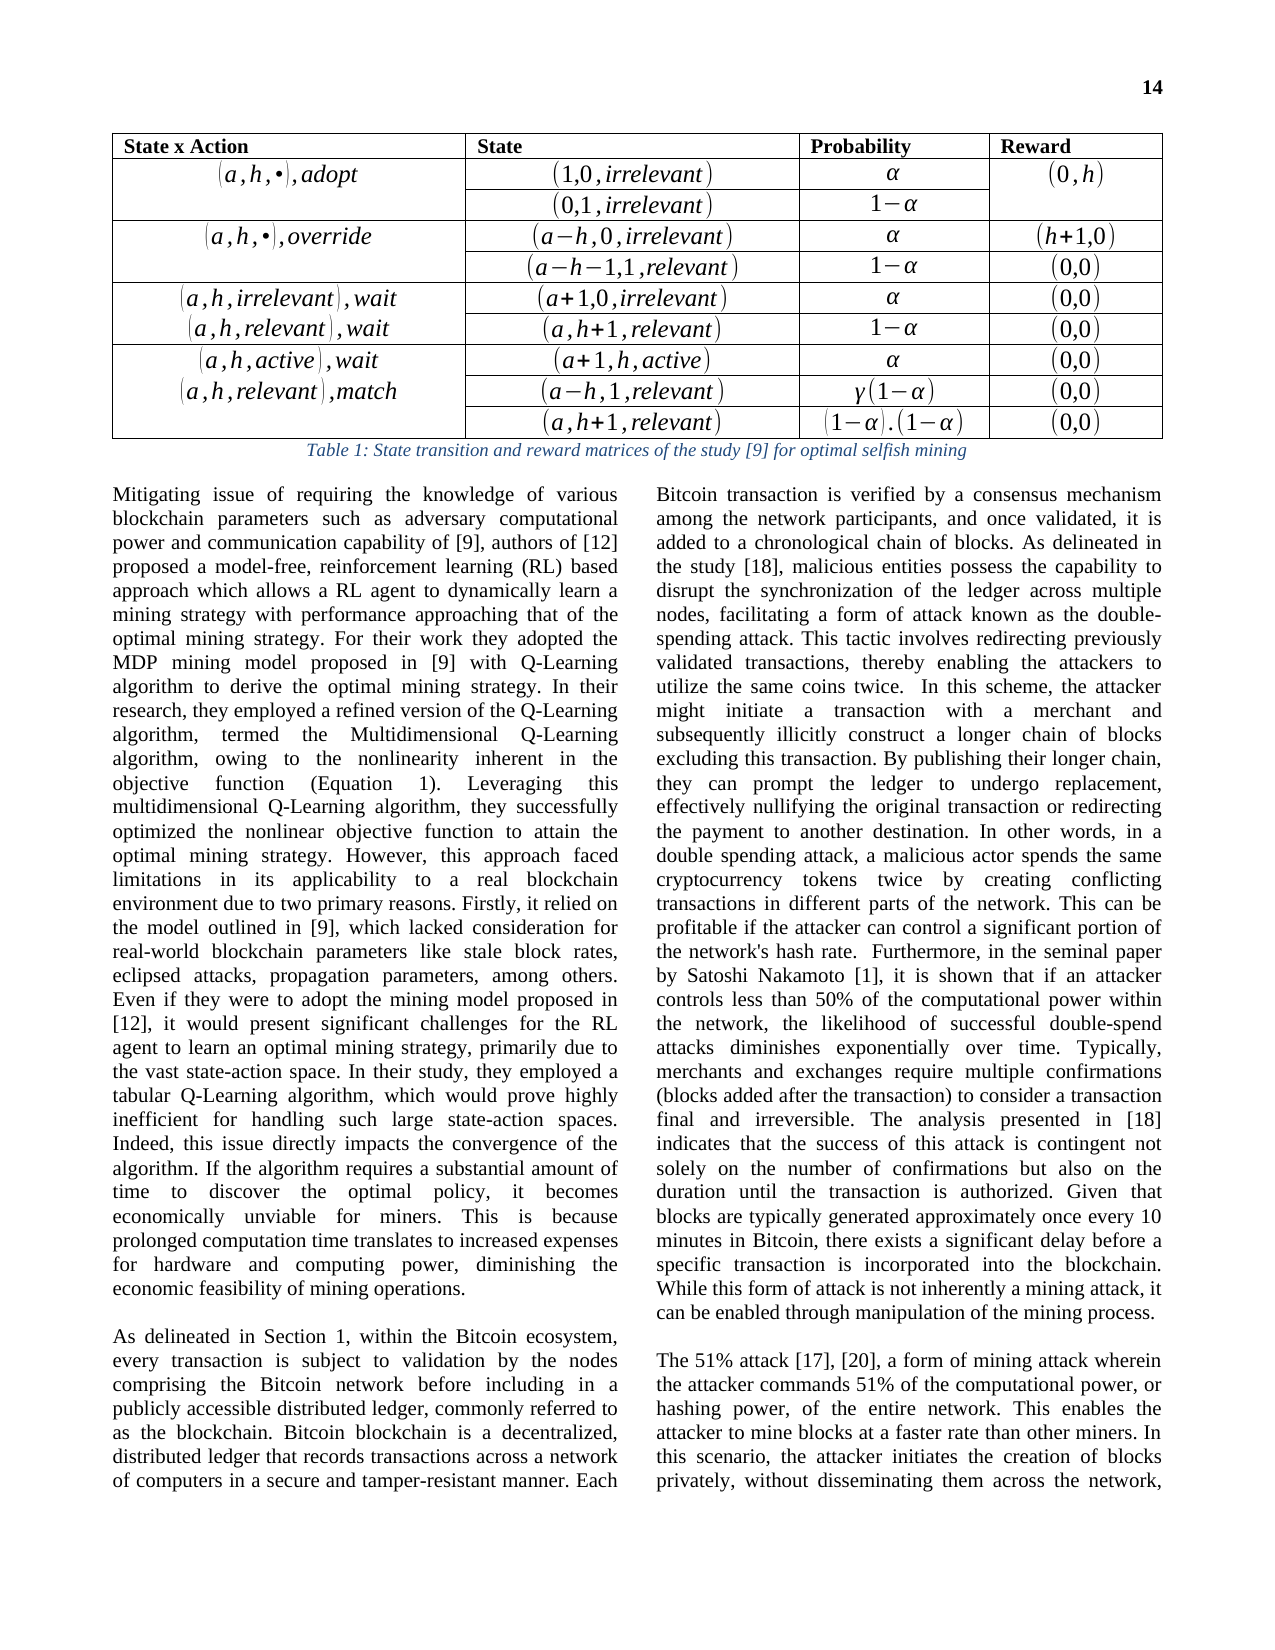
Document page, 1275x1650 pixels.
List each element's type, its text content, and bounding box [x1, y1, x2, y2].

table_cell [990, 252, 1162, 282]
table_cell [113, 283, 465, 344]
table_cell [466, 314, 799, 344]
table_cell [466, 159, 799, 189]
table_cell [800, 252, 989, 282]
table_cell [466, 252, 799, 282]
table_header State [466, 134, 799, 158]
table_cell [800, 159, 989, 189]
text Mitigating issue of requiring the knowledge of various blockchain parameters such as adversary computational power and communication capability of [9], authors of [12] proposed a model-free, reinforcement learning (RL) based approach which allows a RL agent to dynamically learn a mining strategy with performance approaching that of the optimal mining strategy. For their work they adopted the MDP mining model proposed in [9] with Q-Learning algorithm to derive the optimal mining strategy. In their research, they employed a refined version of the Q-Learning algorithm, termed the Multidimensional Q-Learning algorithm, owing to the nonlinearity inherent in the objective function (Equation 1). Leveraging this multidimensional Q-Learning algorithm, they successfully optimized the nonlinear objective function to attain the optimal mining strategy. However, this approach faced limitations in its applicability to a real blockchain environment due to two primary reasons. Firstly, it relied on the model outlined in [9], which lacked consideration for real-world blockchain parameters like stale block rates, eclipsed attacks, propagation parameters, among others. Even if they were to adopt the mining model proposed in [12], it would present significant challenges for the RL agent to learn an optimal mining strategy, primarily due to the vast state-action space. In their study, they employed a tabular Q-Learning algorithm, which would prove highly inefficient for handling such large state-action spaces. Indeed, this issue directly impacts the convergence of the algorithm. If the algorithm requires a substantial amount of time to discover the optimal policy, it becomes economically unviable for miners. This is because prolonged computation time translates to increased expenses for hardware and computing power, diminishing the economic feasibility of mining operations. [112, 482, 619, 1300]
table_cell [113, 221, 465, 282]
table_cell [990, 345, 1162, 375]
table_cell [466, 407, 799, 438]
table_cell [800, 221, 989, 251]
table_cell [466, 221, 799, 251]
table_cell [113, 345, 465, 438]
table_cell [990, 407, 1162, 438]
table_cell [466, 345, 799, 375]
table_cell [990, 283, 1162, 313]
table_cell [800, 314, 989, 344]
table_cell [113, 159, 465, 220]
table_cell [800, 376, 989, 406]
table_cell [466, 376, 799, 406]
table_header Reward [990, 134, 1162, 158]
text Table 1: State transition and reward matrices of the study [9] for optimal selfish mining [112, 439, 1162, 461]
text As delineated in Section 1, within the Bitcoin ecosystem, every transaction is subject to validation by the nodes comprising the Bitcoin network before including in a publicly accessible distributed ledger, commonly referred to as the blockchain. Bitcoin blockchain is a decentralized, distributed ledger that records transactions across a network of computers in a secure and tamper-resistant manner. Each Bitcoin transaction is verified by a consensus mechanism among the network participants, and once validated, it is added to a chronological chain of blocks. As delineated in the study [18], malicious entities possess the capability to disrupt the synchronization of the ledger across multiple nodes, facilitating a form of attack known as the double-spending attack. This tactic involves redirecting previously validated transactions, thereby enabling the attackers to utilize the same coins twice. In this scheme, the attacker might initiate a transaction with a merchant and subsequently illicitly construct a longer chain of blocks excluding this transaction. By publishing their longer chain, they can prompt the ledger to undergo replacement, effectively nullifying the original transaction or redirecting the payment to another destination. In other words, in a double spending attack, a malicious actor spends the same cryptocurrency tokens twice by creating conflicting transactions in different parts of the network. This can be profitable if the attacker can control a significant portion of the network's hash rate. Furthermore, in the seminal paper by Satoshi Nakamoto [1], it is shown that if an attacker controls less than 50% of the computational power within the network, the likelihood of successful double-spend attacks diminishes exponentially over time. Typically, merchants and exchanges require multiple confirmations (blocks added after the transaction) to consider a transaction final and irreversible. The analysis presented in [18] indicates that the success of this attack is contingent not solely on the number of confirmations but also on the duration until the transaction is authorized. Given that blocks are typically generated approximately once every 10 minutes in Bitcoin, there exists a significant delay before a specific transaction is incorporated into the blockchain. While this form of attack is not inherently a mining attack, it can be enabled through manipulation of the mining process. [656, 482, 1162, 1324]
table_cell [800, 345, 989, 375]
table_cell [800, 283, 989, 313]
table_cell [800, 190, 989, 220]
table_cell [990, 221, 1162, 251]
table_cell [466, 283, 799, 313]
table_cell [800, 407, 989, 438]
table_cell [990, 159, 1162, 220]
table_cell [990, 376, 1162, 406]
table_cell [466, 190, 799, 220]
table_header Probability [800, 134, 989, 158]
table_cell [990, 314, 1162, 344]
table_header State x Action [113, 134, 465, 158]
